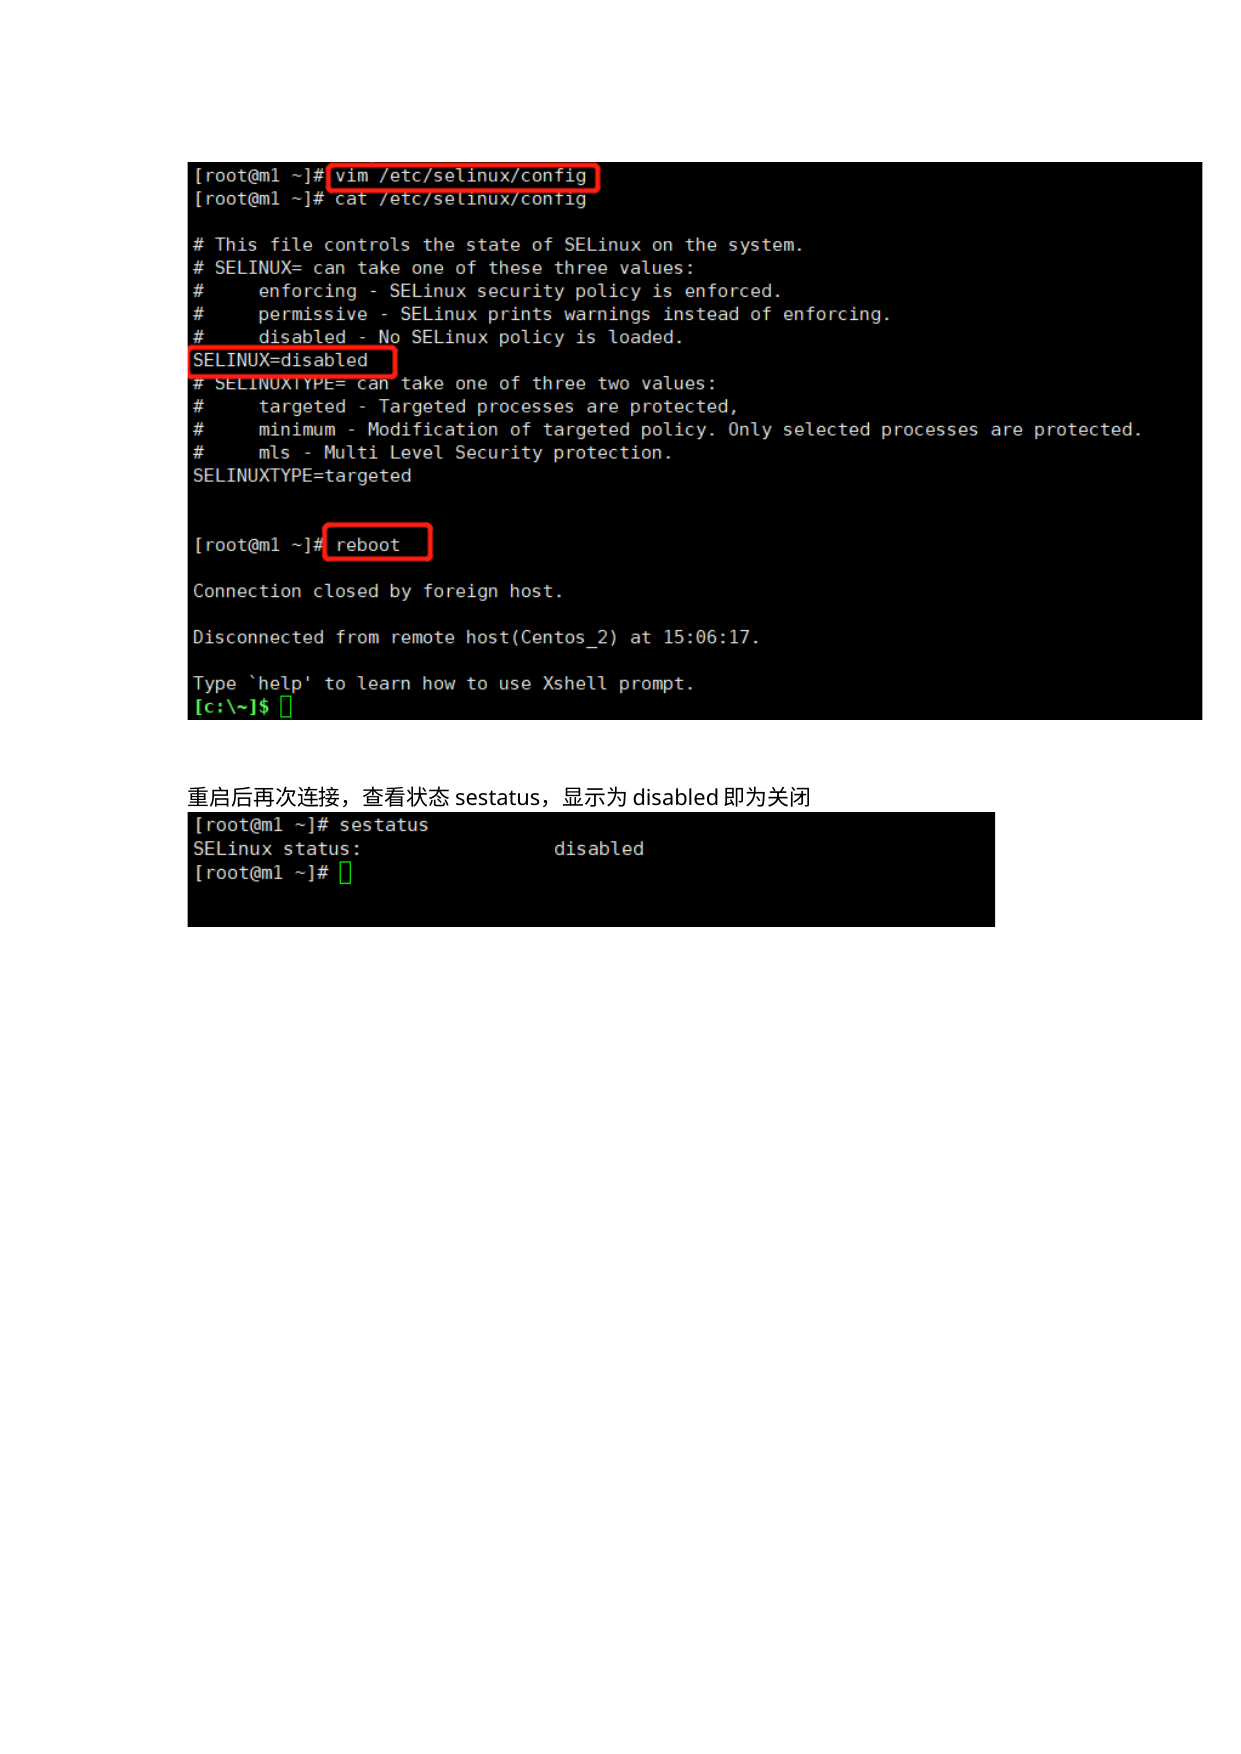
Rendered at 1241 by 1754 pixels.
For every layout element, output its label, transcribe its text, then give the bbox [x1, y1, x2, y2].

text 重启后再次连接，查看状态 sestatus，显示为disabled即为关闭 [187, 779, 1053, 812]
picture [187, 162, 1203, 720]
picture [187, 812, 996, 927]
